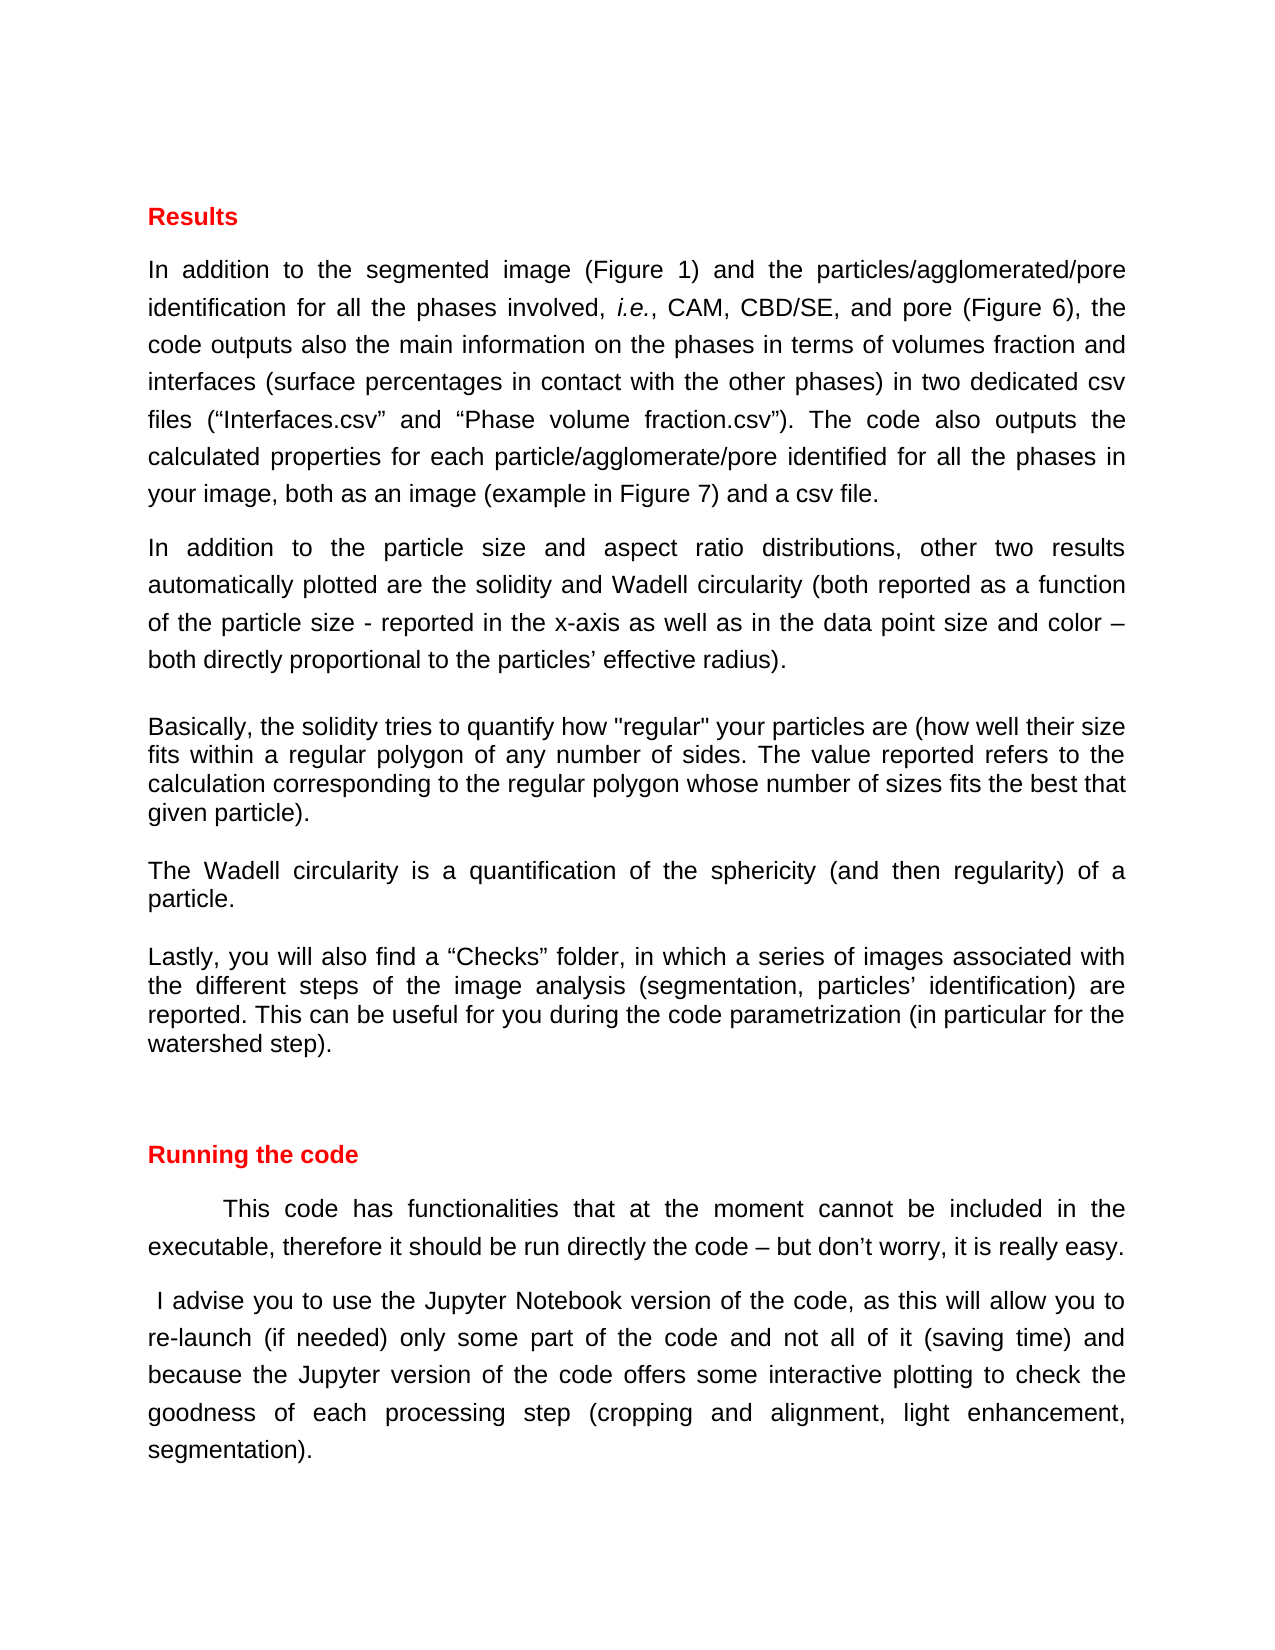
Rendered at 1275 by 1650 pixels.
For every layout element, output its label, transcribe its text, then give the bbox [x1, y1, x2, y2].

text This code has functionalities that at the moment cannot be included in the executable, therefore it should be run directly the code – but don’t worry, it is really easy. [148, 1194, 1127, 1261]
text Running the code [148, 1141, 1127, 1169]
text In addition to the particle size and aspect ratio distributions, other two results automatically plotted are the solidity and Wadell circularity (both reported as a function of the particle size - reported in the x-axis as well as in the data point size and color – both directly proportional to the particles’ effective radius). [148, 533, 1127, 674]
text Basically, the solidity tries to quantify how "regular" your particles are (how well their size fits within a regular polygon of any number of sides. The value reported refers to the calculation corresponding to the regular polygon whose number of sizes fits the best that given particle). [148, 712, 1127, 827]
text Lastly, you will also find a “Checks” folder, in which a series of images associated with the different steps of the image analysis (segmentation, particles’ identification) are reported. This can be useful for you during the code parametrization (in particular for the watershed step). [148, 942, 1127, 1057]
text The Wadell circularity is a quantification of the sphericity (and then regularity) of a particle. [148, 856, 1127, 913]
text Results [148, 202, 1127, 230]
text In addition to the segmented image (Figure 1) and the particles/agglomerated/pore identification for all the phases involved, i.e., CAM, CBD/SE, and pore (Figure 6), the code outputs also the main information on the phases in terms of volumes fraction and interfaces (surface percentages in contact with the other phases) in two dedicated csv files (“Interfaces.csv” and “Phase volume fraction.csv”). The code also outputs the calculated properties for each particle/agglomerate/pore identified for all the phases in your image, both as an image (example in Figure 7) and a csv file. [148, 256, 1127, 508]
text I advise you to use the Jupyter Notebook version of the code, as this will allow you to re-launch (if needed) only some part of the code and not all of it (saving time) and because the Jupyter version of the code offers some interactive plotting to check the goodness of each processing step (cropping and alignment, light enhancement, segmentation). [148, 1286, 1127, 1464]
